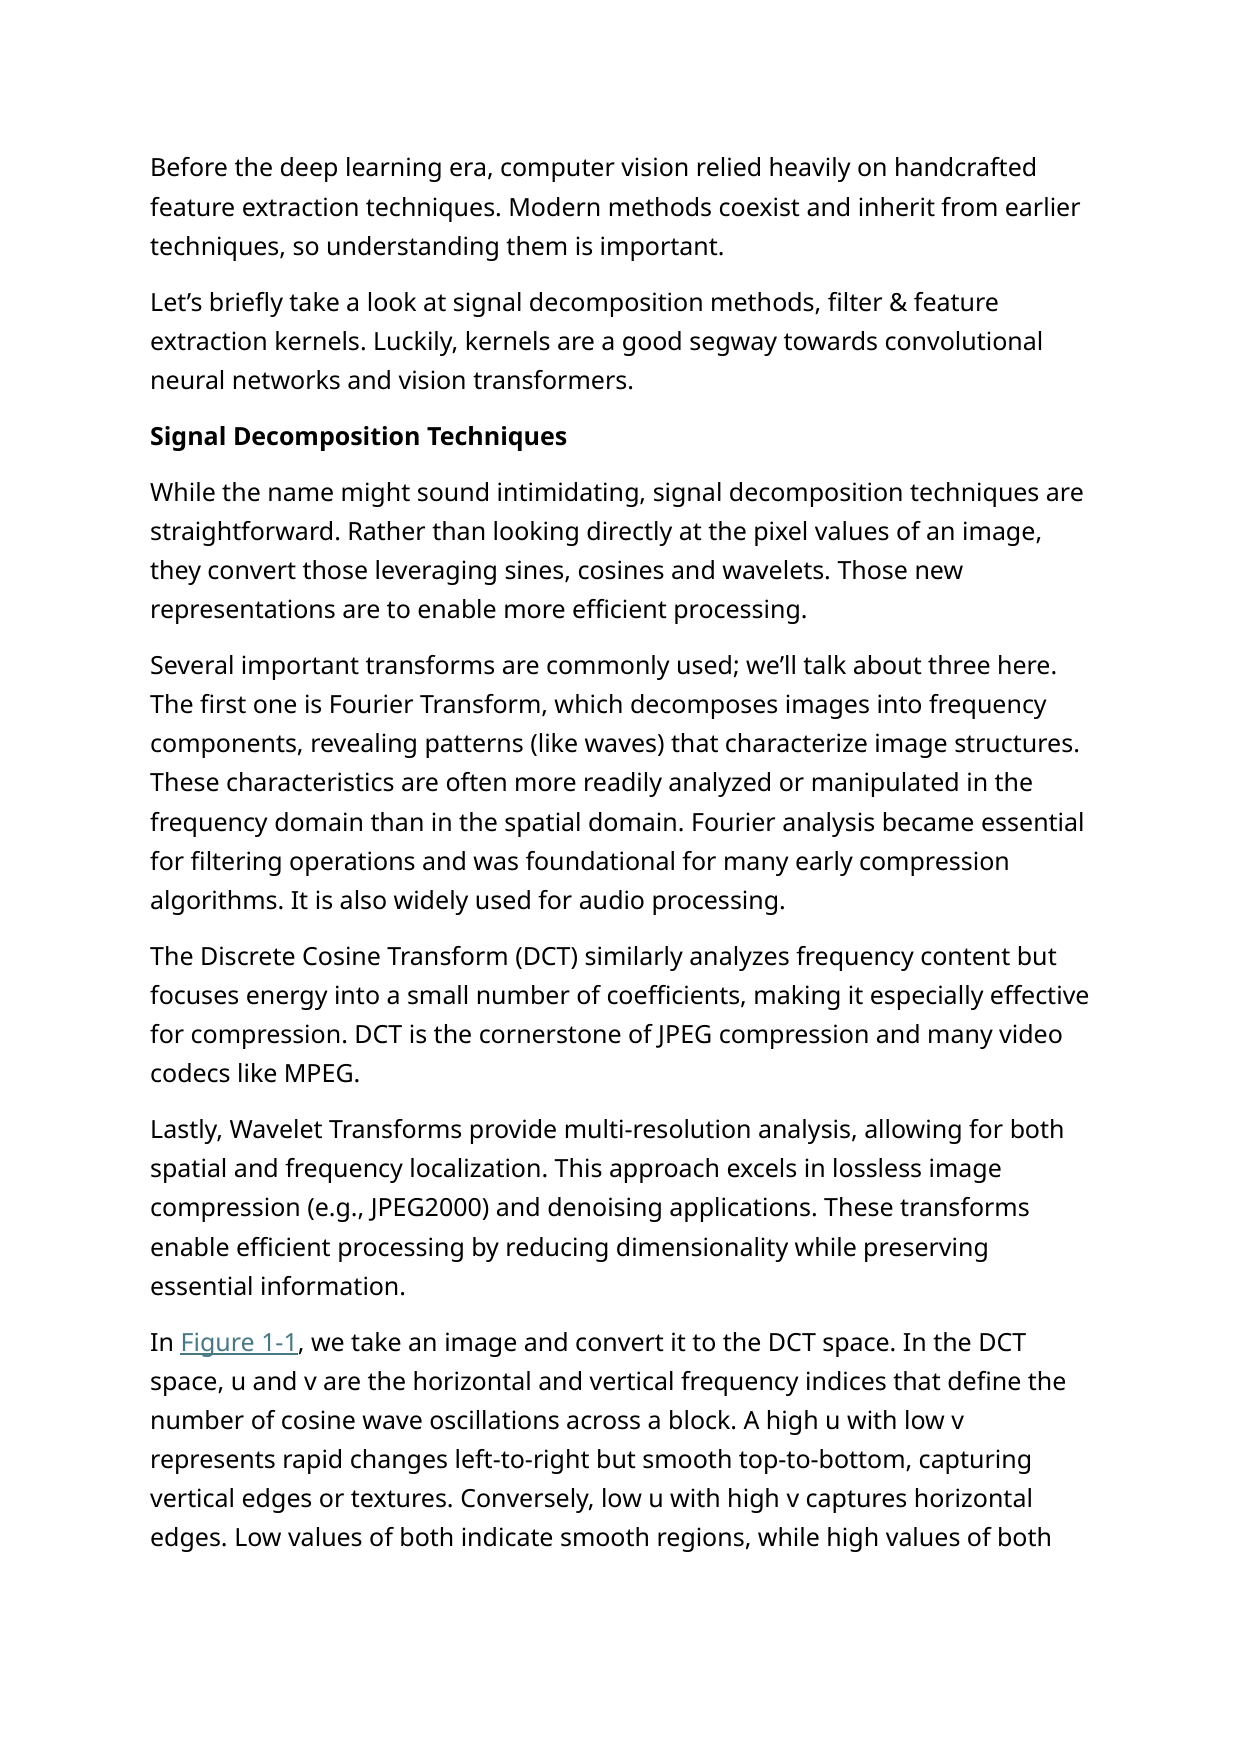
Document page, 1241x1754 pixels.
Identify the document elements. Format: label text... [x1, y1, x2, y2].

text The Discrete Cosine Transform (DCT) similarly analyzes frequency content but focuses energy into a small number of coefficients, making it especially effective for compression. DCT is the cornerstone of JPEG compression and many video codecs like MPEG. [150, 938, 1090, 1090]
text Lastly, Wavelet Transforms provide multi-resolution analysis, allowing for both spatial and frequency localization. This approach excels in lossless image compression (e.g., JPEG2000) and denoising applications. These transforms enable efficient processing by reducing dimensionality while preserving essential information. [150, 1112, 1090, 1302]
text Let’s briefly take a look at signal decomposition methods, filter & feature extraction kernels. Luckily, kernels are a good segway towards convolutional neural networks and vision transformers. [150, 284, 1090, 397]
text Several important transforms are commonly used; we’ll talk about three here. The first one is Fourier Transform, which decomposes images into frequency components, revealing patterns (like waves) that characterize image structures. These characteristics are often more readily analyzed or manipulated in the frequency domain than in the spatial domain. Fourier analysis became essential for filtering operations and was foundational for many early compression algorithms. It is also widely used for audio processing. [150, 647, 1090, 917]
text Before the deep learning era, computer vision relied heavily on handcrafted feature extraction techniques. Modern methods coexist and inherit from earlier techniques, so understanding them is important. [150, 150, 1090, 262]
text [150, 1324, 1090, 1554]
text While the name might sound intimidating, signal decomposition techniques are straightforward. Rather than looking directly at the pixel values of an image, they convert those leveraging sines, cosines and wavelets. Those new representations are to enable more efficient processing. [150, 474, 1090, 626]
text Signal Decomposition Techniques [150, 418, 1090, 452]
